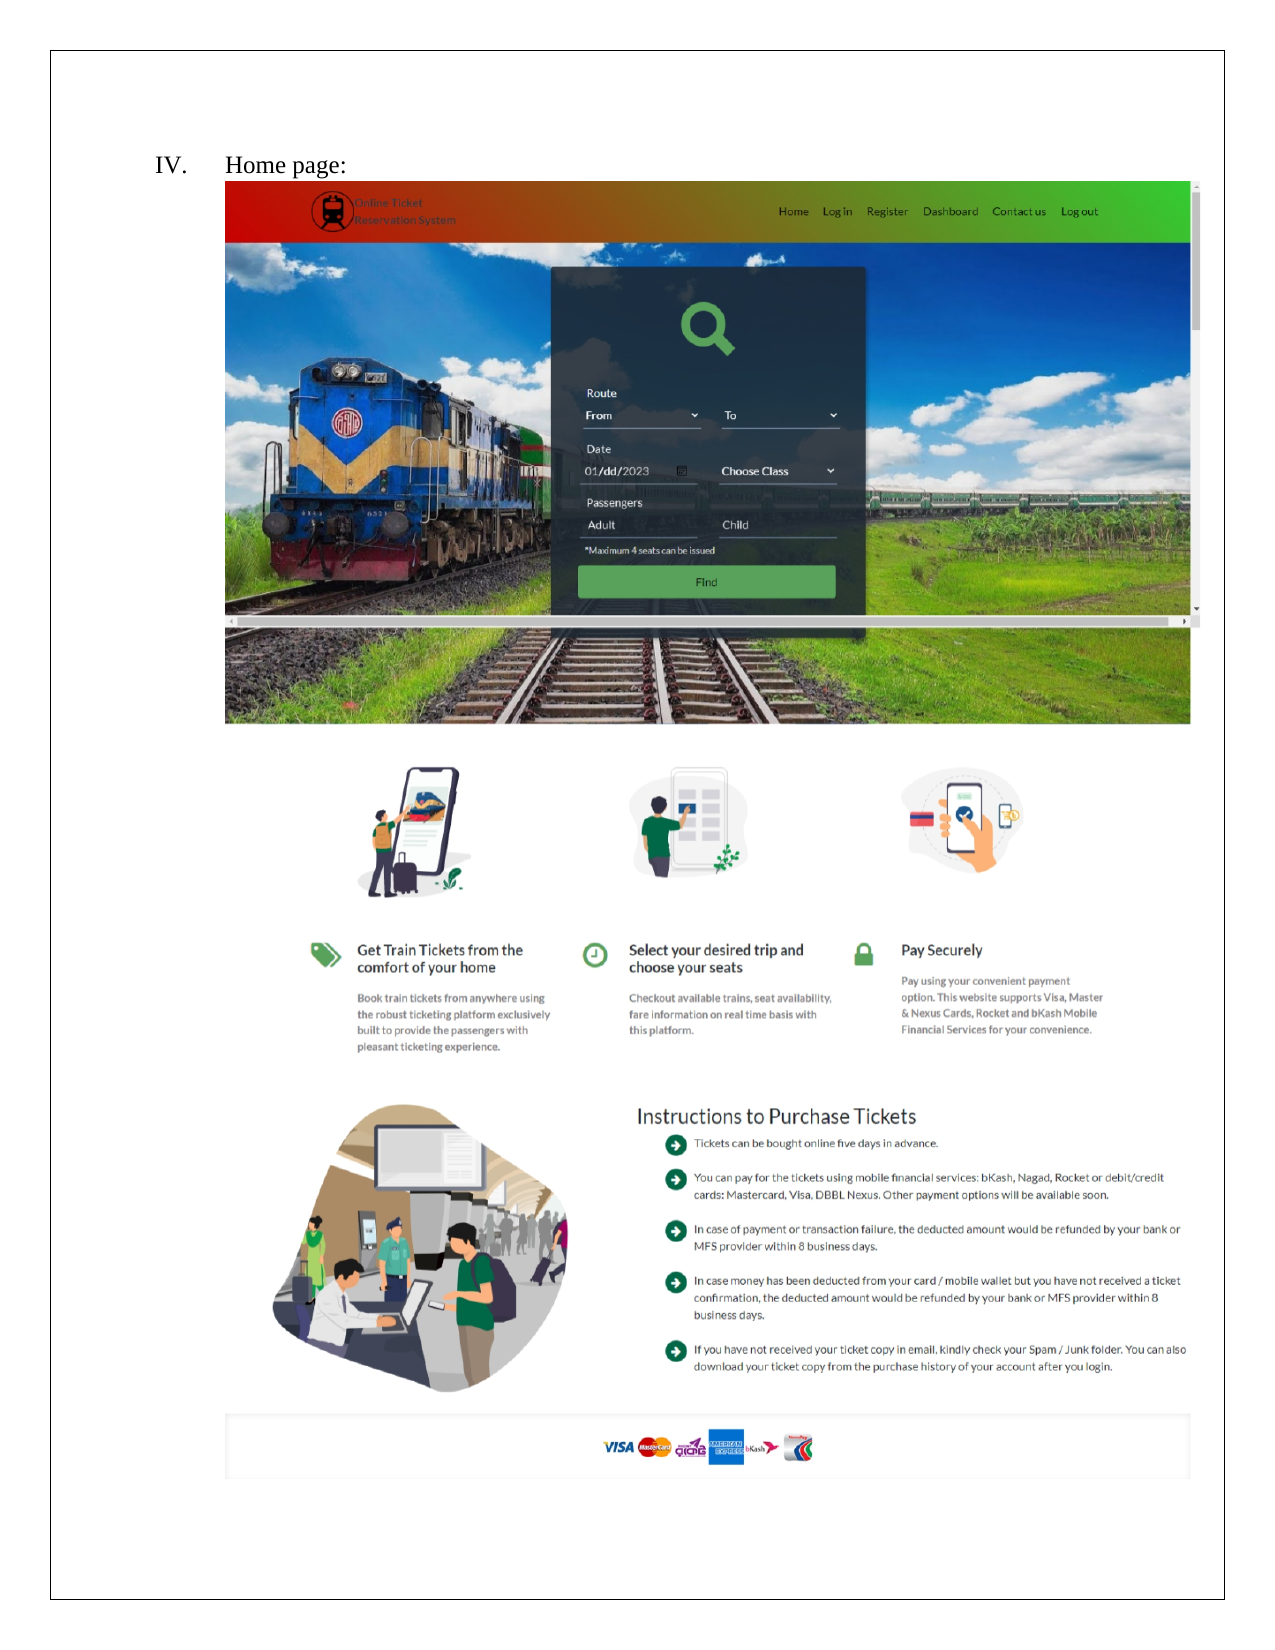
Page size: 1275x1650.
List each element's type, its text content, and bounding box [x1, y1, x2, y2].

picture [225, 181, 1200, 1479]
